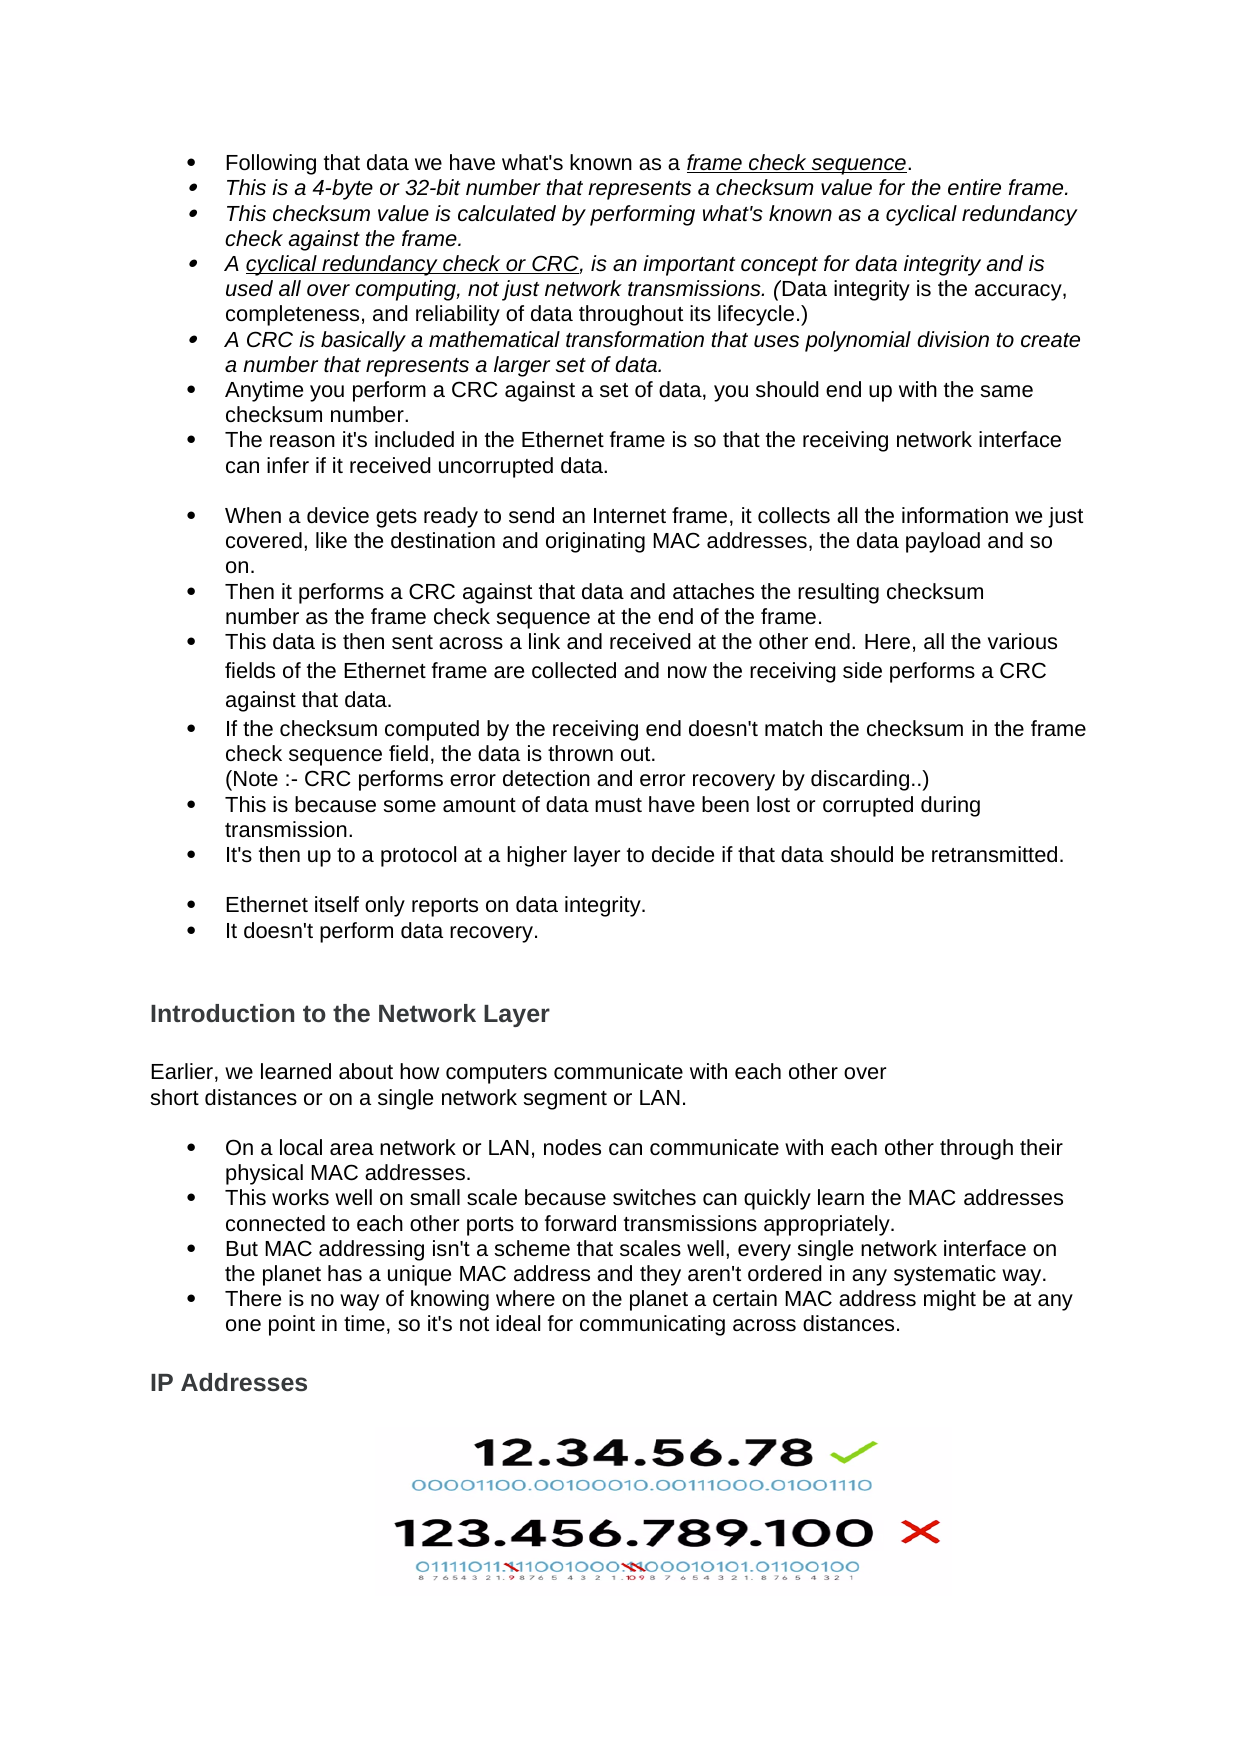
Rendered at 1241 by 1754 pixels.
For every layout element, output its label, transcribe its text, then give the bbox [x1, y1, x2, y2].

list The reason it's included in the Ethernet frame is so that the receiving network interface can infer if it received uncorrupted data. [187, 427, 1090, 478]
list It doesn't perform data recovery. [187, 917, 1090, 943]
list This is a 4-byte or 32-bit number that represents a checksum value for the entire frame. [187, 175, 1090, 200]
list A cyclical redundancy check or CRC, is an important concept for data integrity and is used all over computing, not just network transmissions. (Data integrity is the accuracy, completeness, and reliability of data throughout its lifecycle.) [187, 251, 1090, 326]
list But MAC addressing isn't a scheme that scales well, every single network interface on the planet has a unique MAC address and they aren't ordered in any systematic way. [187, 1236, 1090, 1286]
list (Note :- CRC performs error detection and error recovery by discarding..) [225, 766, 1090, 791]
text Introduction to the Network Layer [150, 999, 1090, 1028]
list Following that data we have what's known as a frame check sequence. [187, 150, 1090, 175]
list Ethernet itself only reports on data integrity. [187, 892, 1090, 917]
list On a local area network or LAN, nodes can communicate with each other through their physical MAC addresses. [187, 1135, 1090, 1185]
list It's then up to a protocol at a higher layer to decide if that data should be retransmitted. [187, 842, 1090, 867]
list This is because some amount of data must have been lost or corrupted during transmission. [187, 791, 1090, 842]
list Then it performs a CRC against that data and attaches the resulting checksum number as the frame check sequence at the end of the frame. [187, 578, 1090, 629]
list This works well on small scale because switches can quickly learn the MAC addresses connected to each other ports to forward transmissions appropriately. [187, 1185, 1090, 1236]
list When a device gets ready to send an Internet frame, it collects all the information we just covered, like the destination and originating MAC addresses, the data payload and so on. [187, 503, 1090, 578]
list There is no way of knowing where on the planet a certain MAC address might be at any one point in time, so it's not ideal for communicating across distances. [187, 1286, 1090, 1336]
picture [375, 1427, 952, 1596]
list If the checksum computed by the receiving end doesn't match the checksum in the frame check sequence field, the data is thrown out. [187, 716, 1090, 766]
list This checksum value is calculated by performing what's known as a cyclical redundancy check against the frame. [187, 200, 1090, 251]
list Anytime you perform a CRC against a set of data, you should end up with the same checksum number. [187, 377, 1090, 427]
text short distances or on a single network segment or LAN. [150, 1084, 1090, 1109]
text Earlier, we learned about how computers communicate with each other over [150, 1059, 1090, 1084]
subtitle IP Addresses [150, 1368, 1090, 1396]
list A CRC is basically a mathematical transformation that uses polynomial division to create a number that represents a larger set of data. [187, 326, 1090, 377]
list This data is then sent across a link and received at the other end. Here, all the various fields of the Ethernet frame are collected and now the receiving side performs a CRC against that data. [187, 629, 1090, 712]
